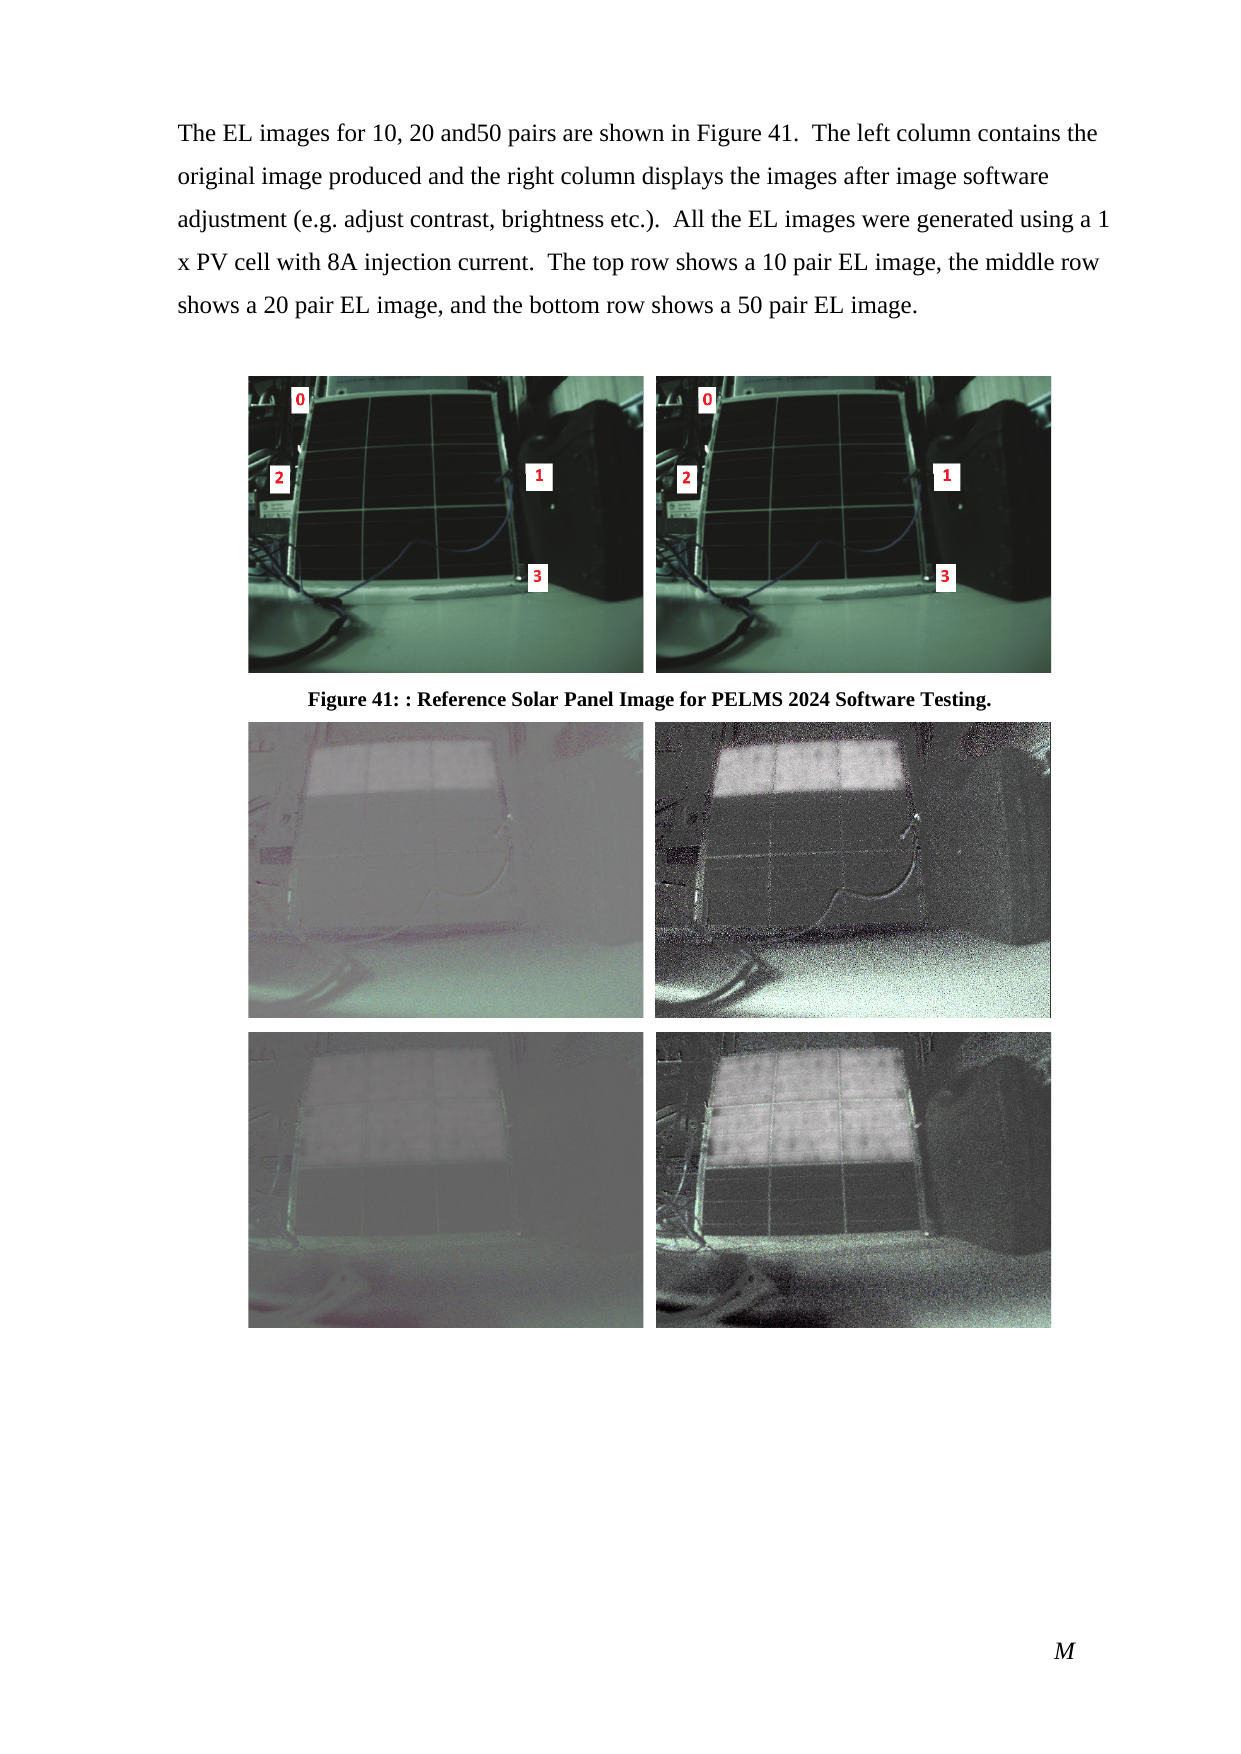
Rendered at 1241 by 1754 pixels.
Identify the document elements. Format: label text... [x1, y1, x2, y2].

picture [656, 1032, 1052, 1328]
picture [655, 722, 1051, 1018]
text The EL images for 10, 20 and50 pairs are shown in Figure 41. The left column contains the original image produced and the right column displays the images after image software adjustment (e.g. adjust contrast, brightness etc.). All the EL images were generated using a 1 x PV cell with 8A injection current. The top row shows a 10 pair EL image, the middle row shows a 20 pair EL image, and the bottom row shows a 50 pair EL image. [177, 118, 1122, 319]
picture [248, 1032, 644, 1328]
picture [656, 376, 1052, 673]
text Figure 41: : Reference Solar Panel Image for PELMS 2024 Software Testing. [177, 687, 1122, 711]
picture [248, 376, 644, 673]
picture [248, 722, 644, 1018]
